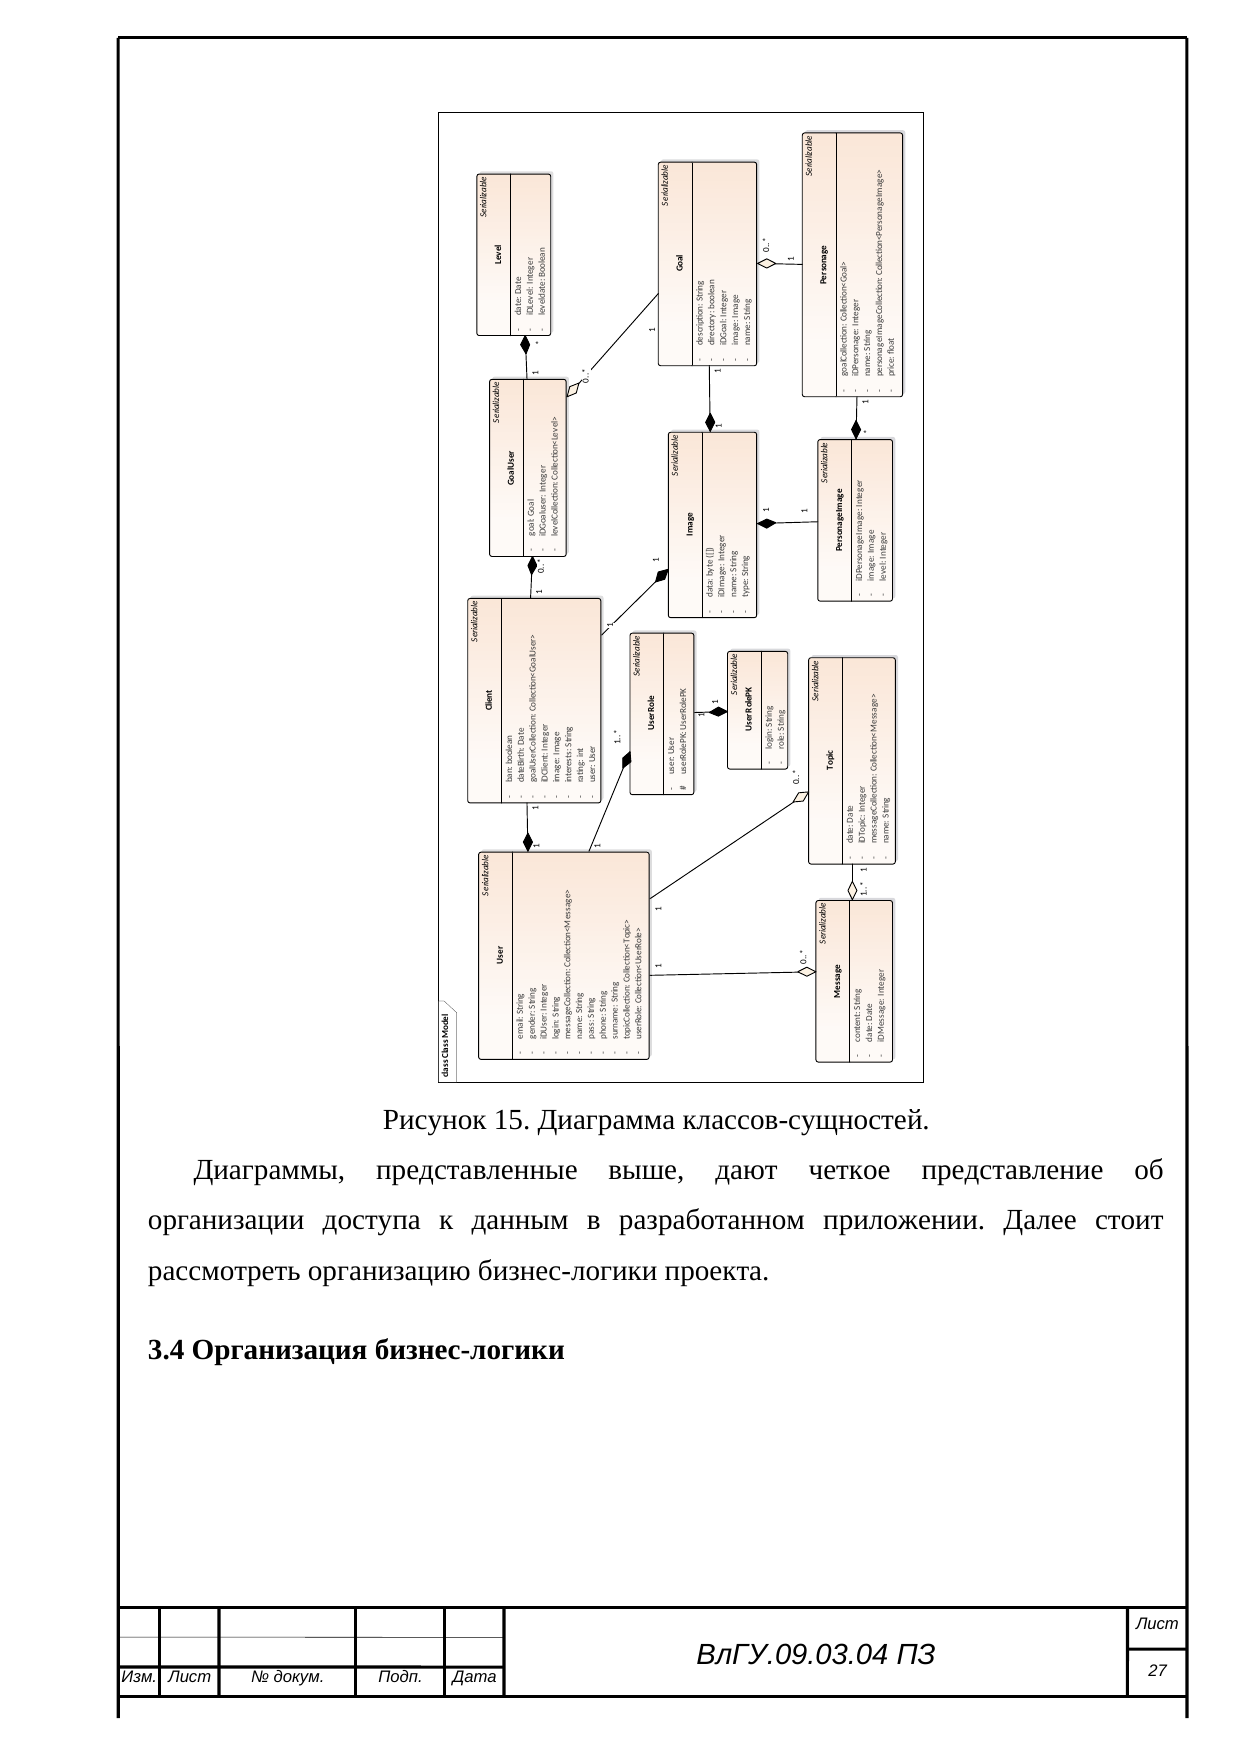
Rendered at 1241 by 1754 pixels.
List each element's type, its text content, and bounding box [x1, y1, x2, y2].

text Рисунок 15. Диаграмма классов-сущностей. [148, 1102, 1164, 1135]
text Диаграммы, представленные выше, дают четкое представление об организации доступа к данным в разработанном приложении. Далее стоит рассмотреть организацию бизнес-логики проекта. [148, 1152, 1164, 1286]
text 3.4 Организация бизнес-логики [148, 1332, 1164, 1366]
